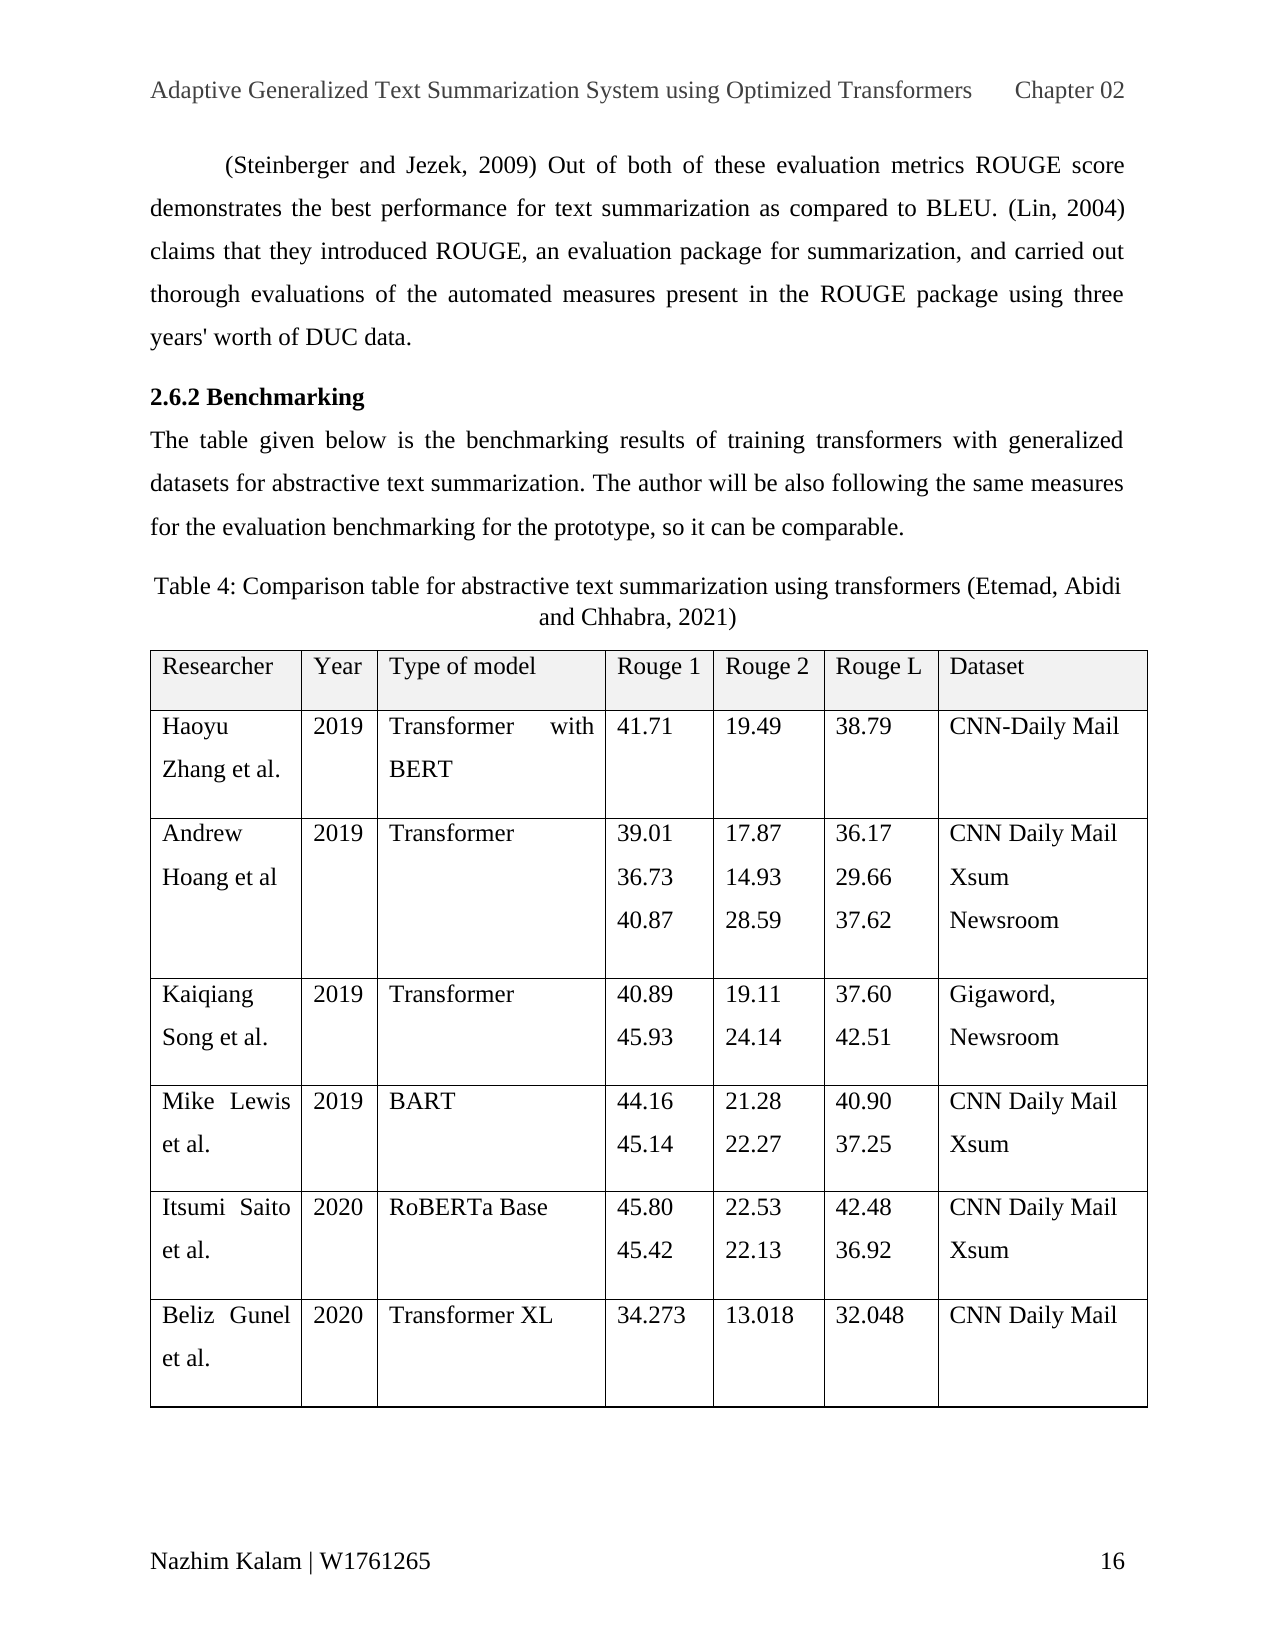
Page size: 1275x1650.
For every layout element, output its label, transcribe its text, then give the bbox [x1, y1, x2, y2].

table_cell 39.01 36.73 40.87 [606, 819, 713, 978]
table_header Rouge 2 [714, 651, 824, 710]
table_cell 2020 [302, 1192, 377, 1299]
table_cell CNN Daily Mail Xsum Newsroom [939, 819, 1147, 978]
table_cell 40.90 37.25 [825, 1086, 938, 1191]
table_cell CNN Daily Mail Xsum [939, 1086, 1147, 1191]
table_cell RoBERTa Base [378, 1192, 605, 1299]
table_header Dataset [939, 651, 1147, 710]
table_cell Itsumi Saito et al. [151, 1192, 301, 1299]
table_cell Transformer XL [378, 1300, 605, 1406]
text Table 4: Comparison table for abstractive text summarization using transformers (Etemad, Abidi and Chhabra, 2021) [150, 571, 1125, 631]
table_cell 45.80 45.42 [606, 1192, 713, 1299]
table_cell Transformer [378, 979, 605, 1085]
table_cell CNN Daily Mail [939, 1300, 1147, 1406]
table_cell 32.048 [825, 1300, 938, 1406]
table_cell 44.16 45.14 [606, 1086, 713, 1191]
table_header Rouge 1 [606, 651, 713, 710]
table_cell 41.71 [606, 711, 713, 817]
table_header Type of model [378, 651, 605, 710]
table_cell 22.53 22.13 [714, 1192, 824, 1299]
table_cell Mike Lewis et al. [151, 1086, 301, 1191]
table_cell 19.11 24.14 [714, 979, 824, 1085]
table_cell Transformer [378, 819, 605, 978]
table_cell 2020 [302, 1300, 377, 1406]
table_cell 2019 [302, 979, 377, 1085]
table_cell 42.48 36.92 [825, 1192, 938, 1299]
text (Steinberger and Jezek, 2009) Out of both of these evaluation metrics ROUGE score demonstrates the best performance for text summarization as compared to BLEU. (Lin, 2004) claims that they introduced ROUGE, an evaluation package for summarization, and carried out thorough evaluations of the automated measures present in the ROUGE package using three years' worth of DUC data. [150, 150, 1125, 351]
table_cell 2019 [302, 1086, 377, 1191]
table_cell 19.49 [714, 711, 824, 817]
table_cell BART [378, 1086, 605, 1191]
table_cell 2019 [302, 711, 377, 817]
table_cell CNN-Daily Mail [939, 711, 1147, 817]
table_cell Beliz Gunel et al. [151, 1300, 301, 1406]
table_cell 21.28 22.27 [714, 1086, 824, 1191]
table_cell Andrew Hoang et al [151, 819, 301, 978]
table_cell 36.17 29.66 37.62 [825, 819, 938, 978]
table_cell Kaiqiang Song et al. [151, 979, 301, 1085]
table_cell CNN Daily Mail Xsum [939, 1192, 1147, 1299]
table_cell Gigaword, Newsroom [939, 979, 1147, 1085]
table_header Researcher [151, 651, 301, 710]
table_cell 2019 [302, 819, 377, 978]
table_cell Transformer with BERT [378, 711, 605, 817]
list The table given below is the benchmarking results of training transformers with generalized datasets for abstractive text summarization. The author will be also following the same measures for the evaluation benchmarking for the prototype, so it can be comparable. [150, 425, 1125, 540]
table_header Year [302, 651, 377, 710]
table_cell 34.273 [606, 1300, 713, 1406]
table_cell 13.018 [714, 1300, 824, 1406]
table_cell 40.89 45.93 [606, 979, 713, 1085]
table_cell 37.60 42.51 [825, 979, 938, 1085]
table_cell Haoyu Zhang et al. [151, 711, 301, 817]
table_cell 38.79 [825, 711, 938, 817]
table_cell 17.87 14.93 28.59 [714, 819, 824, 978]
subtitle 2.6.2 Benchmarking [150, 382, 1125, 411]
table_header Rouge L [825, 651, 938, 710]
